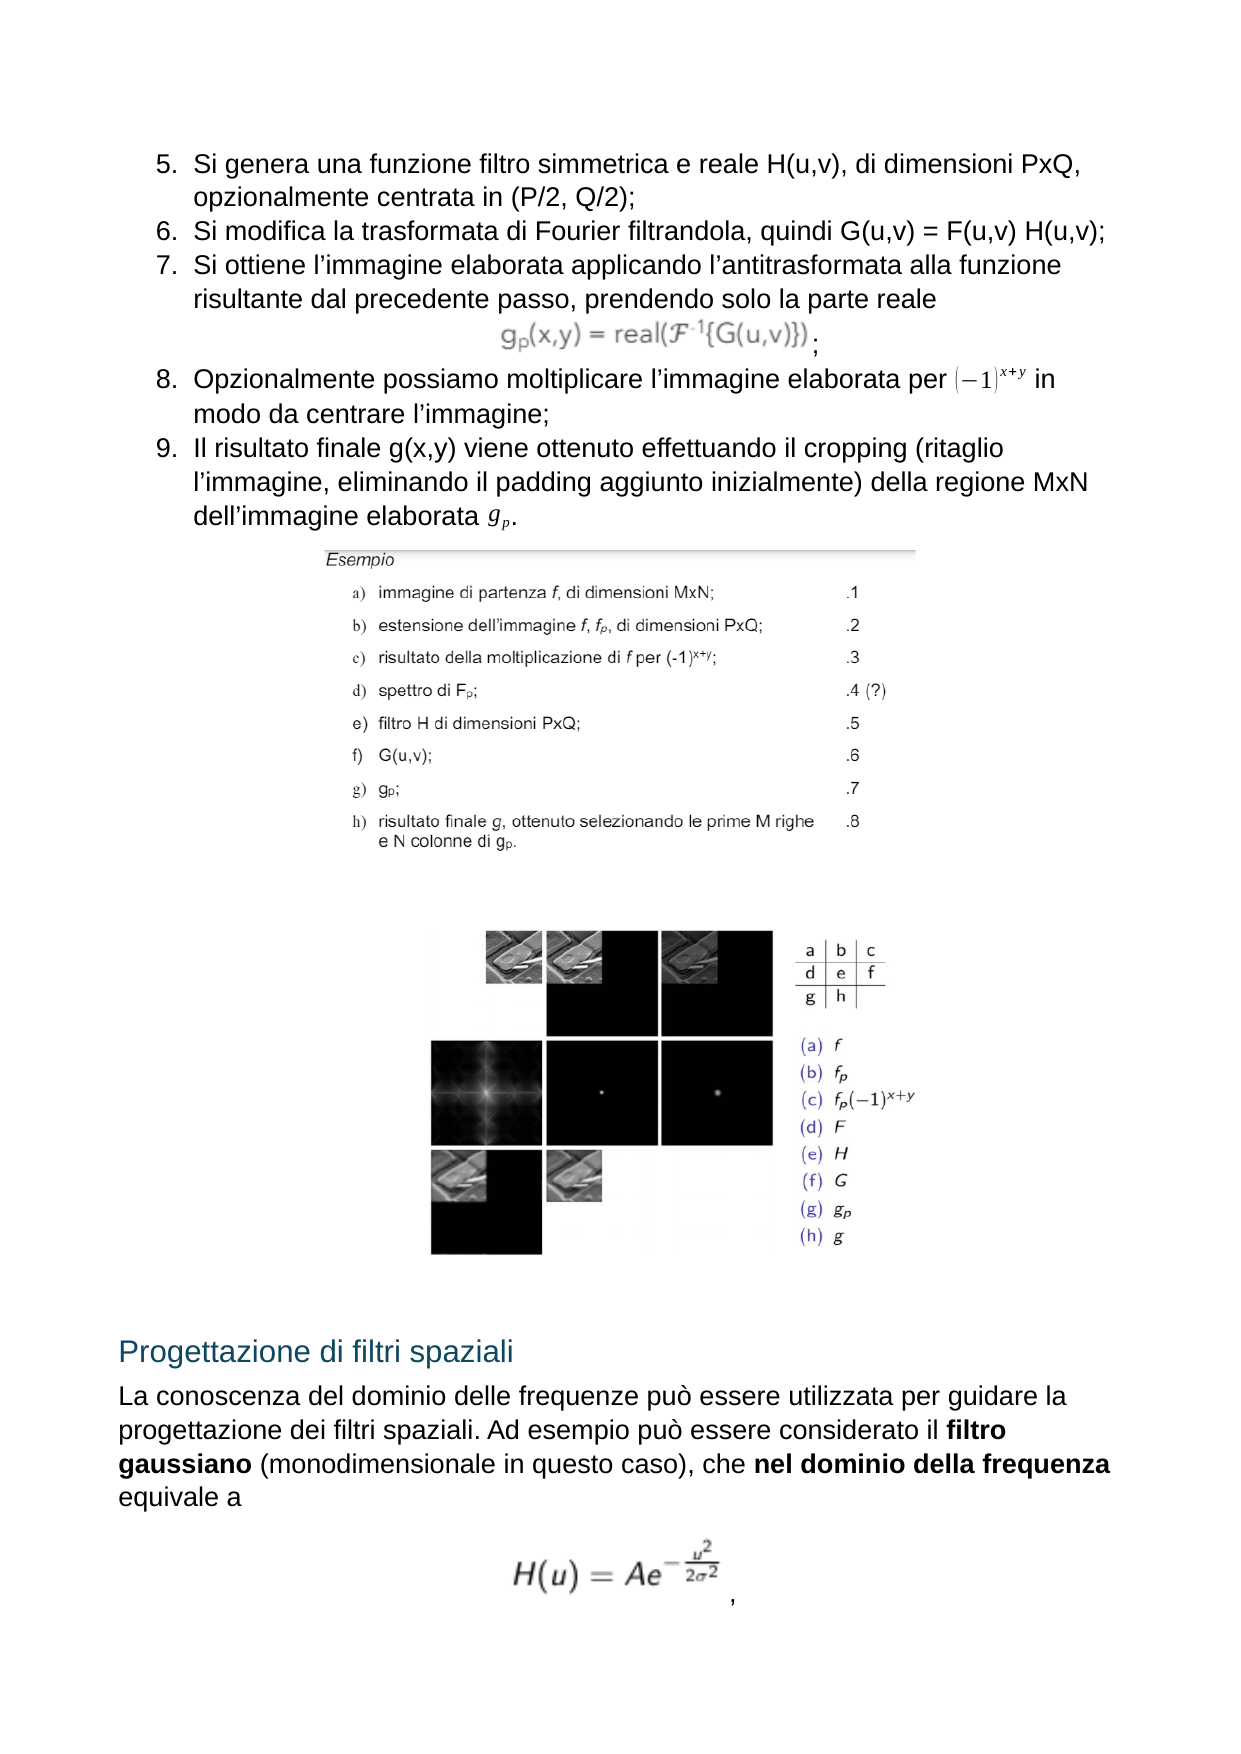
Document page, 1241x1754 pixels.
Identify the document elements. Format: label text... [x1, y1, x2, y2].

list Si ottiene l’immagine elaborata applicando l’antitrasformata alla funzione risultante dal precedente passo, prendendo solo la parte reale [156, 249, 1122, 314]
text , [118, 1532, 1122, 1608]
picture [496, 316, 812, 354]
subtitle Progettazione di filtri spaziali [118, 1333, 1122, 1369]
list Si modifica la trasformata di Fourier filtrandola, quindi G(u,v) = F(u,v) H(u,v); [156, 215, 1122, 246]
list Opzionalmente possiamo moltiplicare l’immagine elaborata per in modo da centrare l’immagine; [156, 362, 1122, 429]
list Il risultato finale g(x,y) viene ottenuto effettuando il cropping (ritaglio l’immagine, eliminando il padding aggiunto inizialmente) della regione MxN dell’immagine elaborata . [156, 432, 1122, 531]
text La conoscenza del dominio delle frequenze può essere utilizzata per guidare la progettazione dei filtri spaziali. Ad esempio può essere considerato il filtro gaussiano (monodimensionale in questo caso), che nel dominio della frequenza equivale a [118, 1380, 1122, 1513]
picture [503, 1531, 729, 1603]
picture [324, 550, 916, 1264]
list Si genera una funzione filtro simmetrica e reale H(u,v), di dimensioni PxQ, opzionalmente centrata in (P/2, Q/2); [156, 148, 1122, 213]
